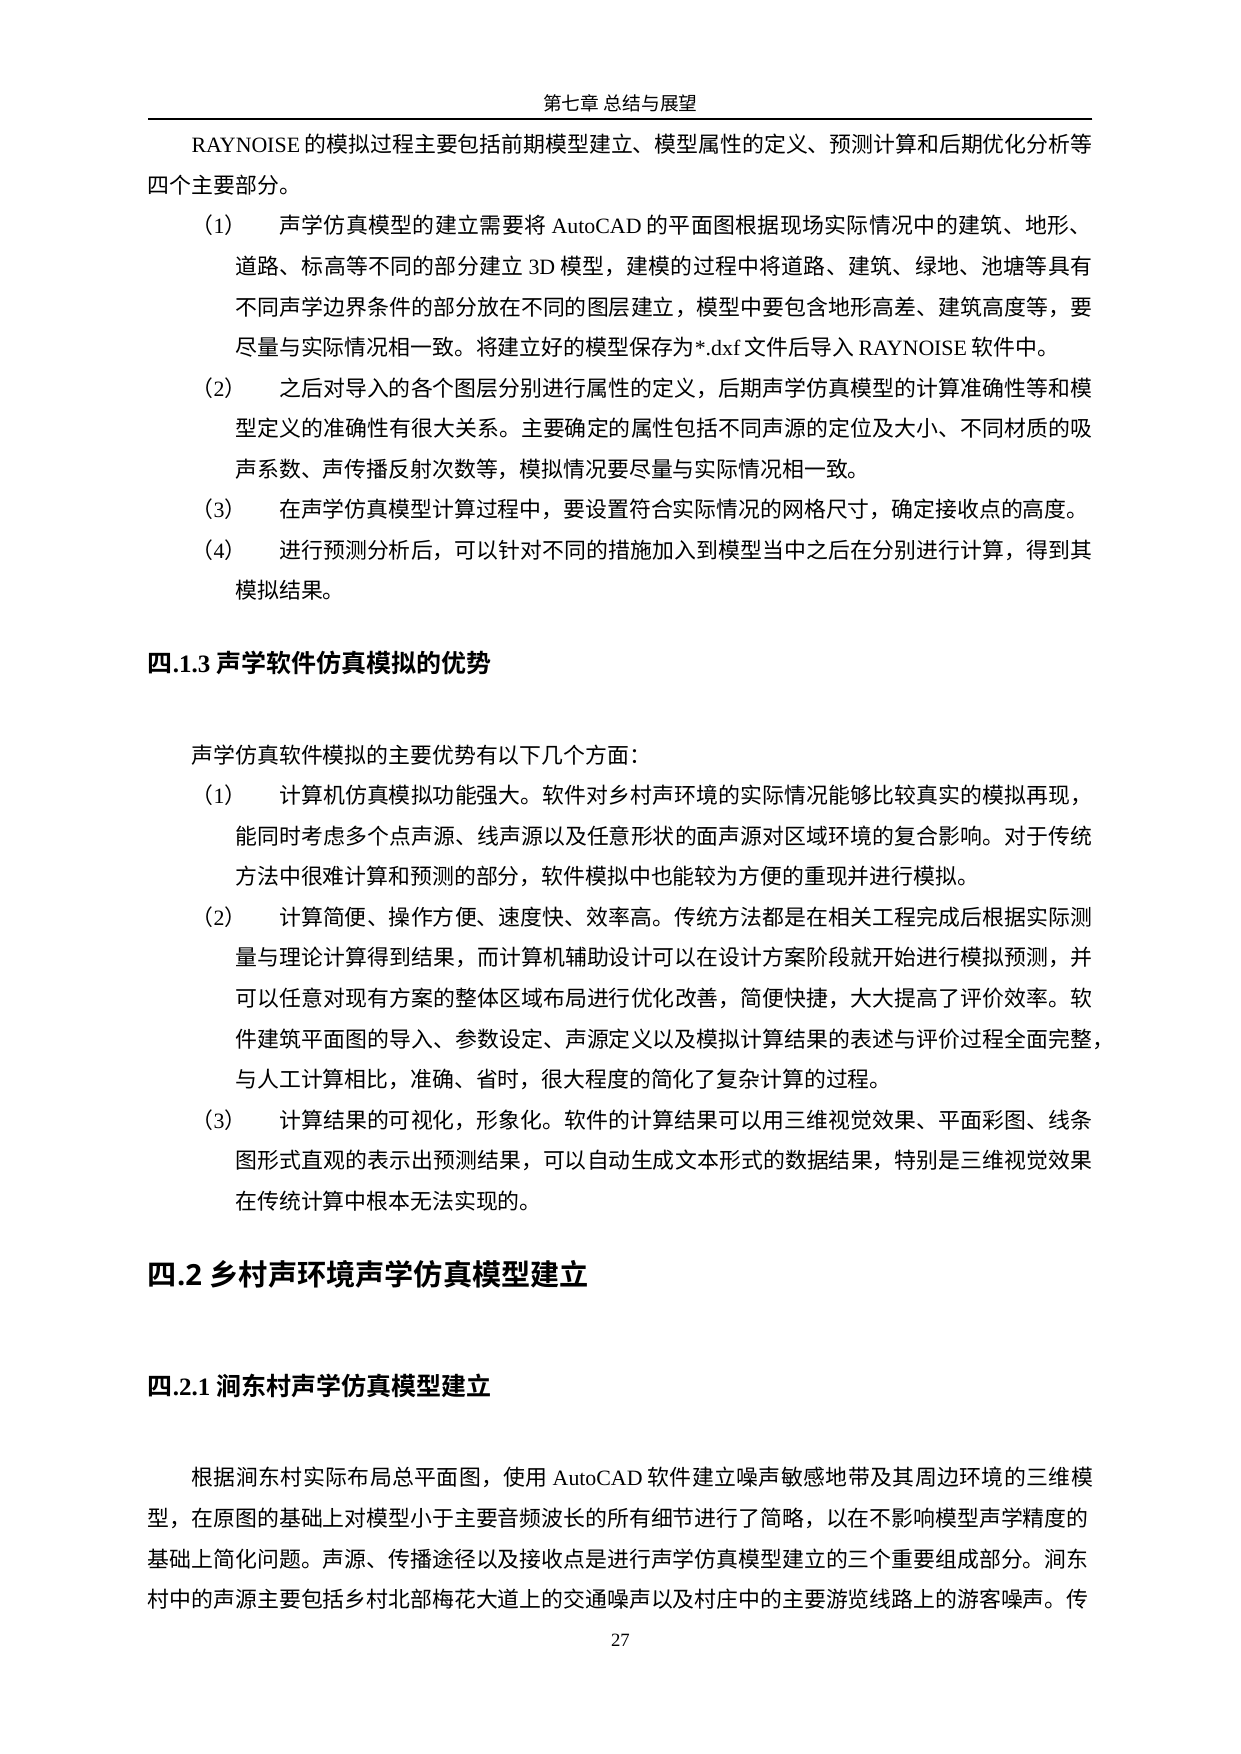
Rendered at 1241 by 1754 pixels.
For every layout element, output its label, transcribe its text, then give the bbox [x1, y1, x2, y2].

list 进行预测分析后，可以针对不同的措施加入到模型当中之后在分别进行计算，得到其模拟结果。 [191, 532, 1092, 605]
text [148, 1460, 1092, 1614]
text 声学仿真软件模拟的主要优势有以下几个方面： [148, 737, 1092, 770]
list 在声学仿真模型计算过程中，要设置符合实际情况的网格尺寸，确定接收点的高度。 [191, 492, 1092, 524]
list 计算结果的可视化，形象化。软件的计算结果可以用三维视觉效果、平面彩图、线条图形式直观的表示出预测结果，可以自动生成文本形式的数据结果，特别是三维视觉效果在传统计算中根本无法实现的。 [191, 1102, 1092, 1216]
list 之后对导入的各个图层分别进行属性的定义，后期声学仿真模型的计算准确性等和模型定义的准确性有很大关系。主要确定的属性包括不同声源的定位及大小、不同材质的吸声系数、声传播反射次数等，模拟情况要尽量与实际情况相一致。 [191, 370, 1092, 484]
text 涧东村声学仿真模型建立 [148, 1352, 1092, 1417]
list 声学仿真模型的建立需要将AutoCAD的平面图根据现场实际情况中的建筑、地形、道路、标高等不同的部分建立3D模型，建模的过程中将道路、建筑、绿地、池塘等具有不同声学边界条件的部分放在不同的图层建立，模型中要包含地形高差、建筑高度等，要尽量与实际情况相一致。将建立好的模型保存为*.dxf文件后导入RAYNOISE软件中。 [191, 208, 1092, 362]
list 计算机仿真模拟功能强大。软件对乡村声环境的实际情况能够比较真实的模拟再现，能同时考虑多个点声源、线声源以及任意形状的面声源对区域环境的复合影响。对于传统方法中很难计算和预测的部分，软件模拟中也能较为方便的重现并进行模拟。 [191, 778, 1092, 891]
text 声学软件仿真模拟的优势 [148, 629, 1092, 694]
text RAYNOISE的模拟过程主要包括前期模型建立、模型属性的定义、预测计算和后期优化分析等四个主要部分。 [148, 127, 1092, 200]
text 乡村声环境声学仿真模型建立 [148, 1240, 1092, 1305]
list 计算简便、操作方便、速度快、效率高。传统方法都是在相关工程完成后根据实际测量与理论计算得到结果，而计算机辅助设计可以在设计方案阶段就开始进行模拟预测，并可以任意对现有方案的整体区域布局进行优化改善，简便快捷，大大提高了评价效率。软件建筑平面图的导入、参数设定、声源定义以及模拟计算结果的表述与评价过程全面完整，与人工计算相比，准确、省时，很大程度的简化了复杂计算的过程。 [191, 899, 1092, 1094]
